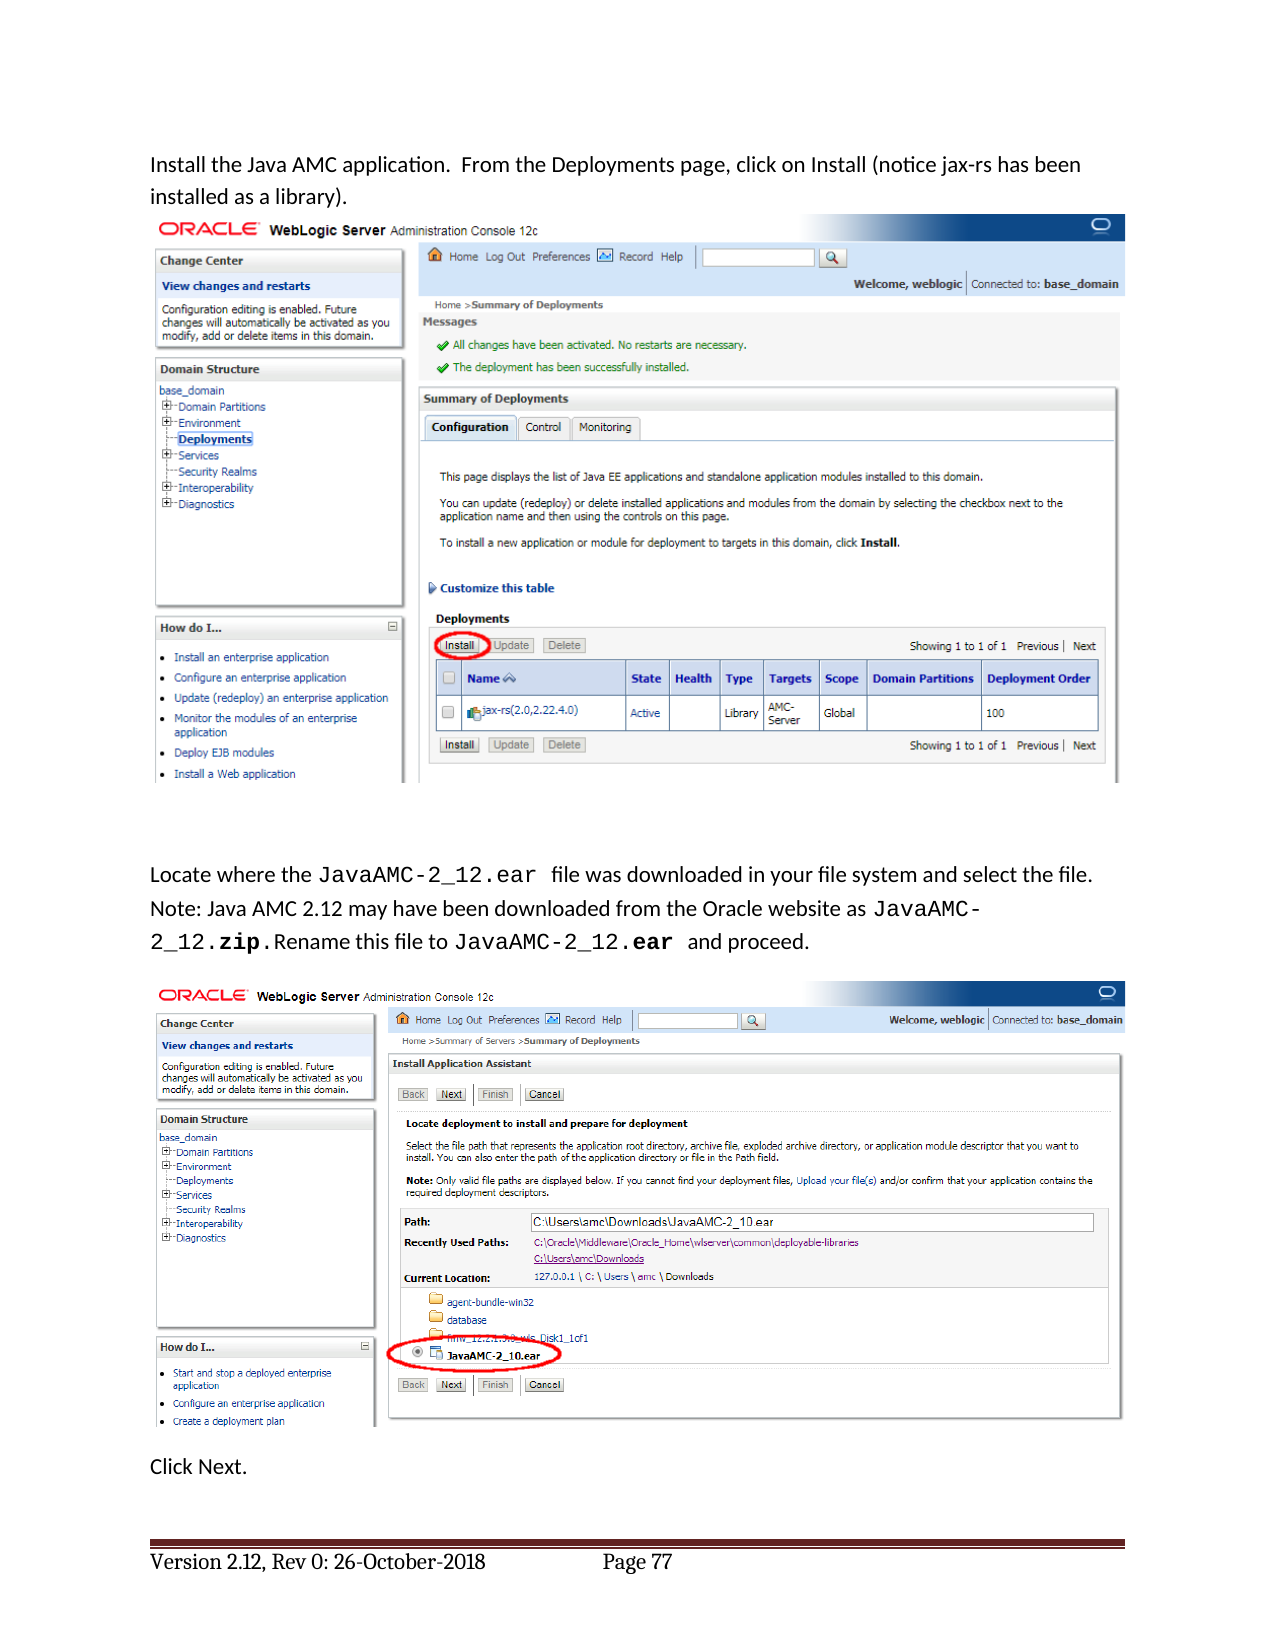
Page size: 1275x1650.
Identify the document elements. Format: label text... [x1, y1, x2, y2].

picture [150, 214, 1125, 783]
text Locate where the JavaAMC-2_12.ear file was downloaded in your file system and select the file. Note: Java AMC 2.12 may have been downloaded from the Oracle website as JavaAMC-2_12.zip.Rename this file to JavaAMC-2_12.ear and proceed. [150, 860, 1125, 956]
text Click Next. [150, 1452, 1125, 1480]
text Install the Java AMC application. From the Deployments page, click on Install (notice jax-rs has been installed as a library). [150, 150, 1125, 214]
picture [150, 981, 1125, 1427]
